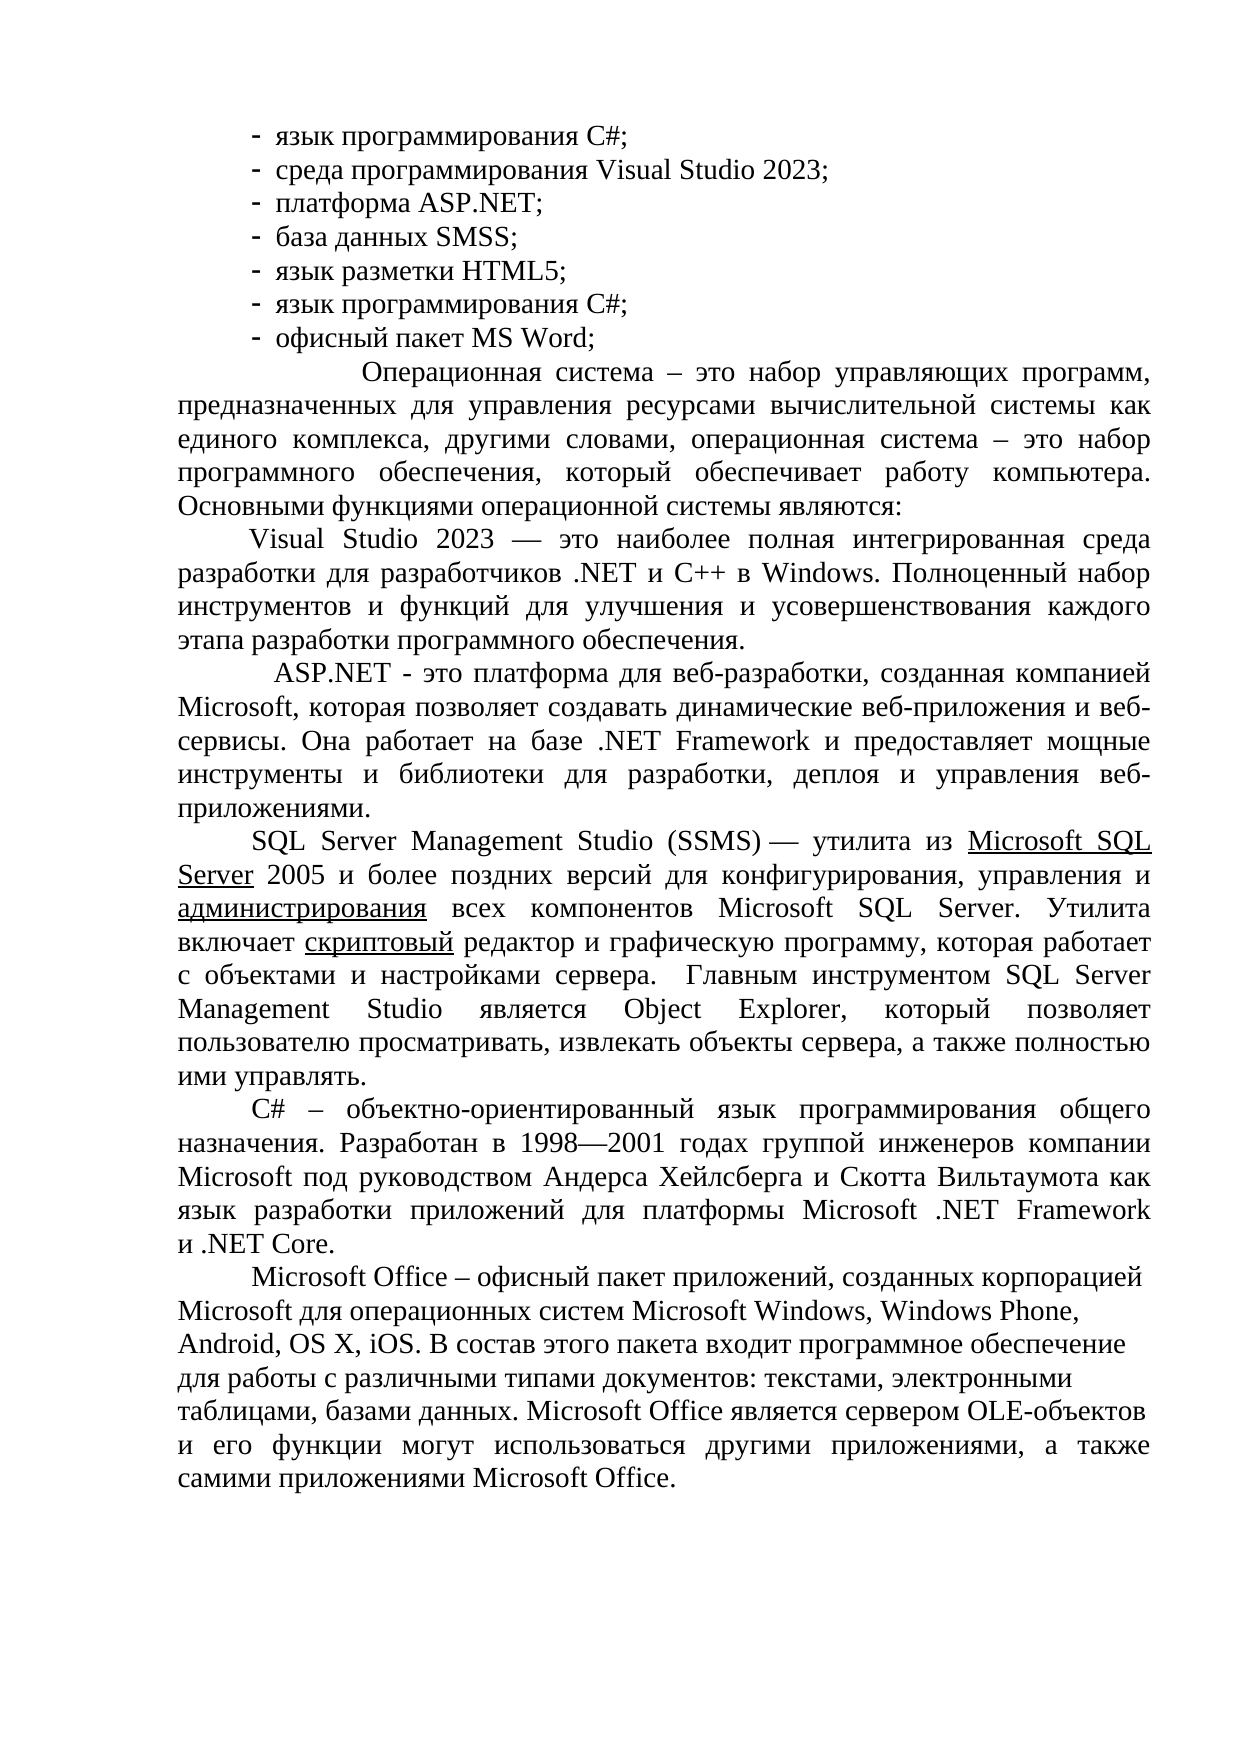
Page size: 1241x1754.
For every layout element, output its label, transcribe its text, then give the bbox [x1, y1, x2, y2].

text таблицами, базами данных. Microsoft Office является сервером OLE-объектов [177, 1393, 1152, 1427]
list язык программирования C#; [177, 286, 1152, 320]
list офисный пакет MS Word; [177, 320, 1152, 354]
list язык разметки HTML5; [177, 253, 1152, 286]
list платформа ASP.NET; [177, 185, 1152, 219]
text SQL Server Management Studio (SSMS) — утилита из Microsoft SQL Server 2005 и более поздних версий для конфигурирования, управления и администрирования всех компонентов Microsoft SQL Server. Утилита включает скриптовый редактор и графическую программу, которая работает с объектами и настройками сервера. Главным инструментом SQL Server Management Studio является Object Explorer, который позволяет пользователю просматривать, извлекать объекты сервера, а также полностью ими управлять. [177, 823, 1152, 1092]
text Android, OS X, iOS. В состав этого пакета входит программное обеспечение [177, 1326, 1152, 1360]
list язык программирования C#; [177, 118, 1152, 152]
text Microsoft для операционных систем Microsoft Windows, Windows Phone, [177, 1293, 1152, 1326]
list ASP.NET - это платформа для веб-разработки, созданная компанией Microsoft, которая позволяет создавать динамические веб-приложения и веб-сервисы. Она работает на базе .NET Framework и предоставляет мощные инструменты и библиотеки для разработки, деплоя и управления веб-приложениями. [177, 656, 1152, 823]
text C# – объектно-ориентированный язык программирования общего назначения. Разработан в 1998—2001 годах группой инженеров компании Microsoft под руководством Андерса Хейлсберга и Скотта Вильтаумота как язык разработки приложений для платформы Microsoft .NET Framework и .NET Core. [177, 1092, 1152, 1259]
text Операционная система – это набор управляющих программ, предназначенных для управления ресурсами вычислительной системы как единого комплекса, другими словами, операционная система – это набор программного обеспечения, который обеспечивает работу компьютера. Основными функциями операционной системы являются: [177, 354, 1152, 521]
list среда программирования Visual Studio 2023; [177, 152, 1152, 185]
text Microsoft Office – офисный пакет приложений, созданных корпорацией [177, 1259, 1152, 1293]
text и его функции могут использоваться другими приложениями, а также самими приложениями Microsoft Office. [177, 1427, 1152, 1494]
text для работы с различными типами документов: текстами, электронными [177, 1360, 1152, 1393]
list Visual Studio 2023 — это наиболее полная интегрированная среда разработки для разработчиков .NET и C++ в Windows. Полноценный набор инструментов и функций для улучшения и усовершенствования каждого этапа разработки программного обеспечения. [177, 521, 1152, 656]
list база данных SMSS; [177, 219, 1152, 253]
